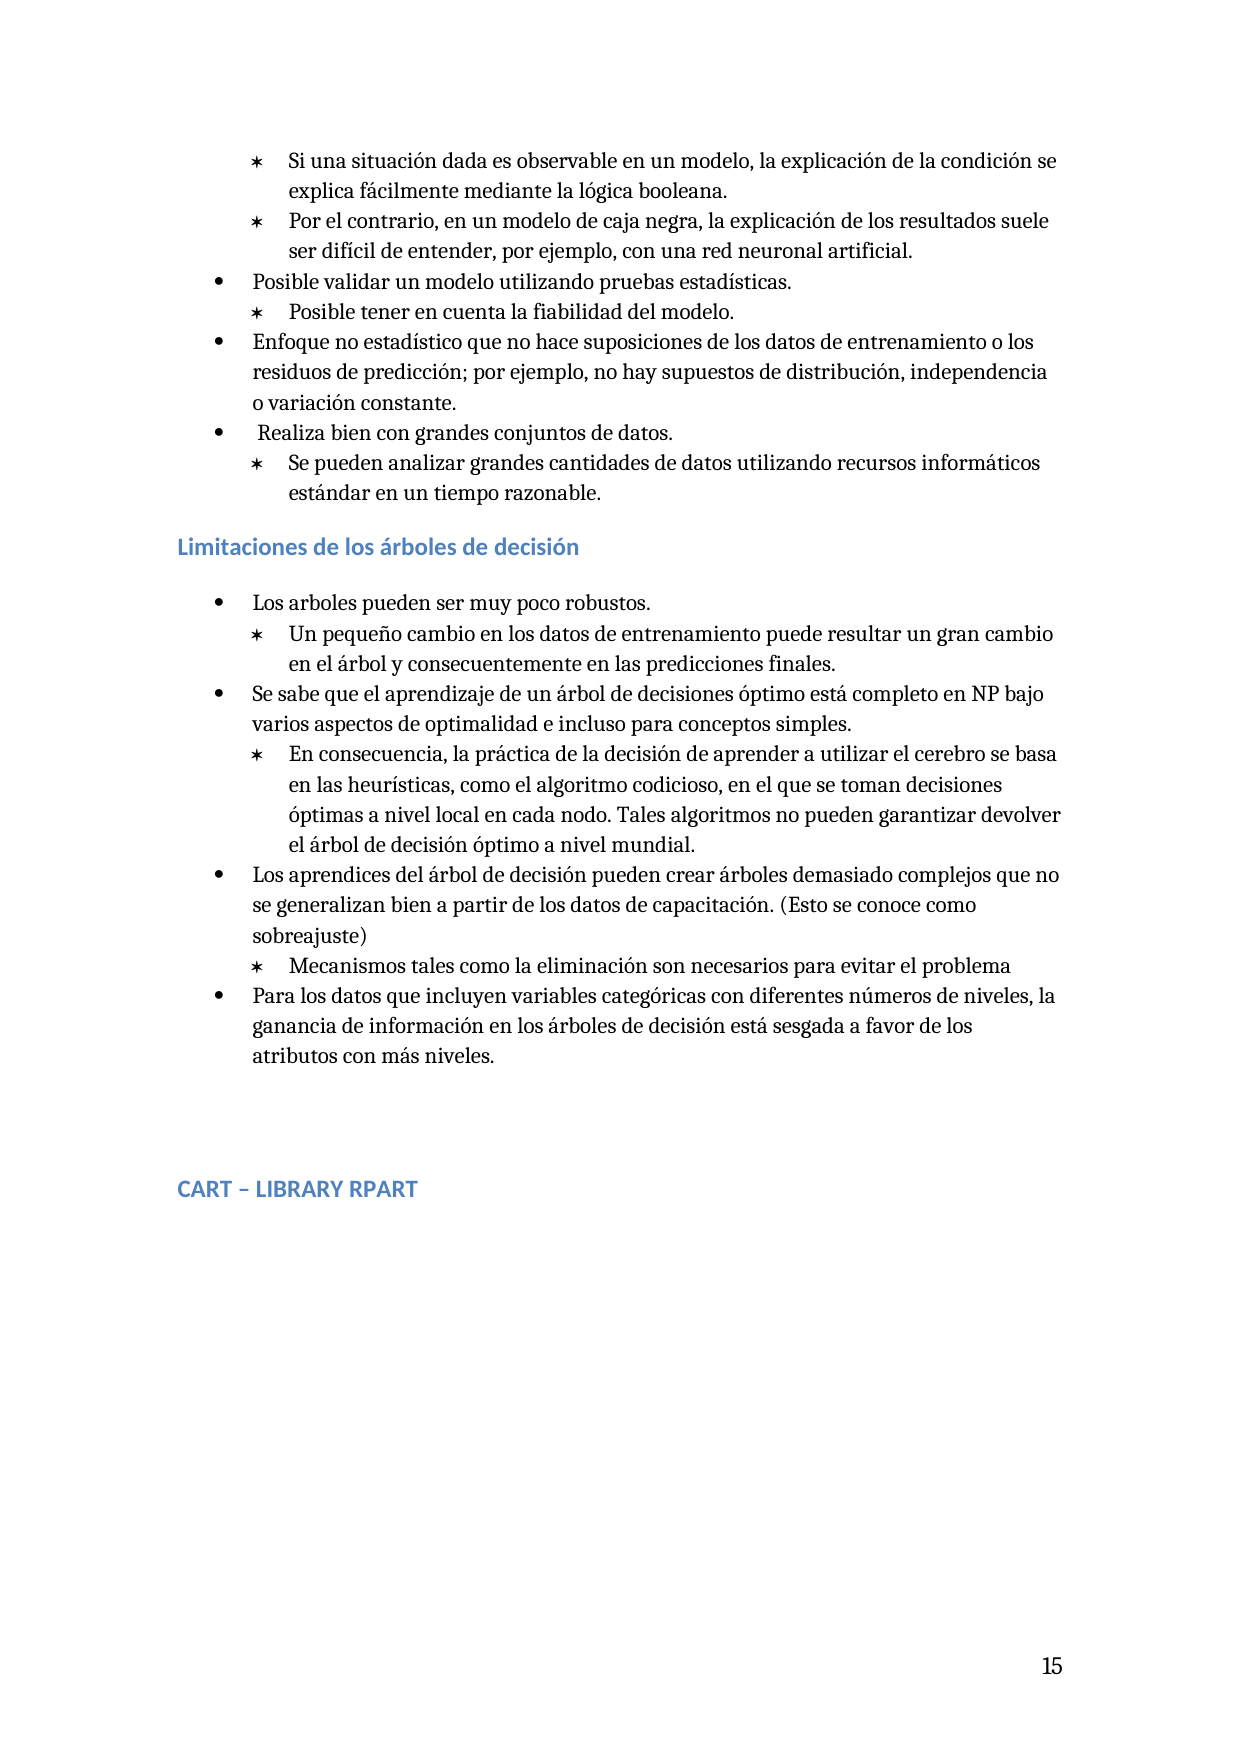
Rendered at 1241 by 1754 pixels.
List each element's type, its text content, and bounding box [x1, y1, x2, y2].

list Enfoque no estadístico que no hace suposiciones de los datos de entrenamiento o los residuos de predicción; por ejemplo, no hay supuestos de distribución, independencia o variación constante. [215, 329, 1063, 416]
list Posible tener en cuenta la fiabilidad del modelo. [251, 299, 1063, 325]
list Los aprendices del árbol de decisión pueden crear árboles demasiado complejos que no se generalizan bien a partir de los datos de capacitación. (Esto se conoce como sobreajuste) [215, 862, 1063, 949]
list Los arboles pueden ser muy poco robustos. [215, 590, 1063, 617]
list Mecanismos tales como la eliminación son necesarios para evitar el problema [251, 953, 1063, 979]
list Posible validar un modelo utilizando pruebas estadísticas. [215, 268, 1063, 295]
subtitle Limitaciones de los árboles de decisión [177, 531, 1063, 561]
list Para los datos que incluyen variables categóricas con diferentes números de niveles, la ganancia de información en los árboles de decisión está sesgada a favor de los atributos con más niveles. [215, 983, 1063, 1070]
list En consecuencia, la práctica de la decisión de aprender a utilizar el cerebro se basa en las heurísticas, como el algoritmo codicioso, en el que se toman decisiones óptimas a nivel local en cada nodo. Tales algoritmos no pueden garantizar devolver el árbol de decisión óptimo a nivel mundial. [251, 741, 1063, 858]
subtitle CART – LIBRARY RPART [177, 1173, 1063, 1203]
list Por el contrario, en un modelo de caja negra, la explicación de los resultados suele ser difícil de entender, por ejemplo, con una red neuronal artificial. [251, 208, 1063, 264]
list Se pueden analizar grandes cantidades de datos utilizando recursos informáticos estándar en un tiempo razonable. [251, 450, 1063, 506]
list Realiza bien con grandes conjuntos de datos. [215, 419, 1063, 446]
list Si una situación dada es observable en un modelo, la explicación de la condición se explica fácilmente mediante la lógica booleana. [251, 148, 1063, 204]
list Se sabe que el aprendizaje de un árbol de decisiones óptimo está completo en NP bajo varios aspectos de optimalidad e incluso para conceptos simples. [215, 681, 1063, 737]
list Un pequeño cambio en los datos de entrenamiento puede resultar un gran cambio en el árbol y consecuentemente en las predicciones finales. [251, 620, 1063, 677]
